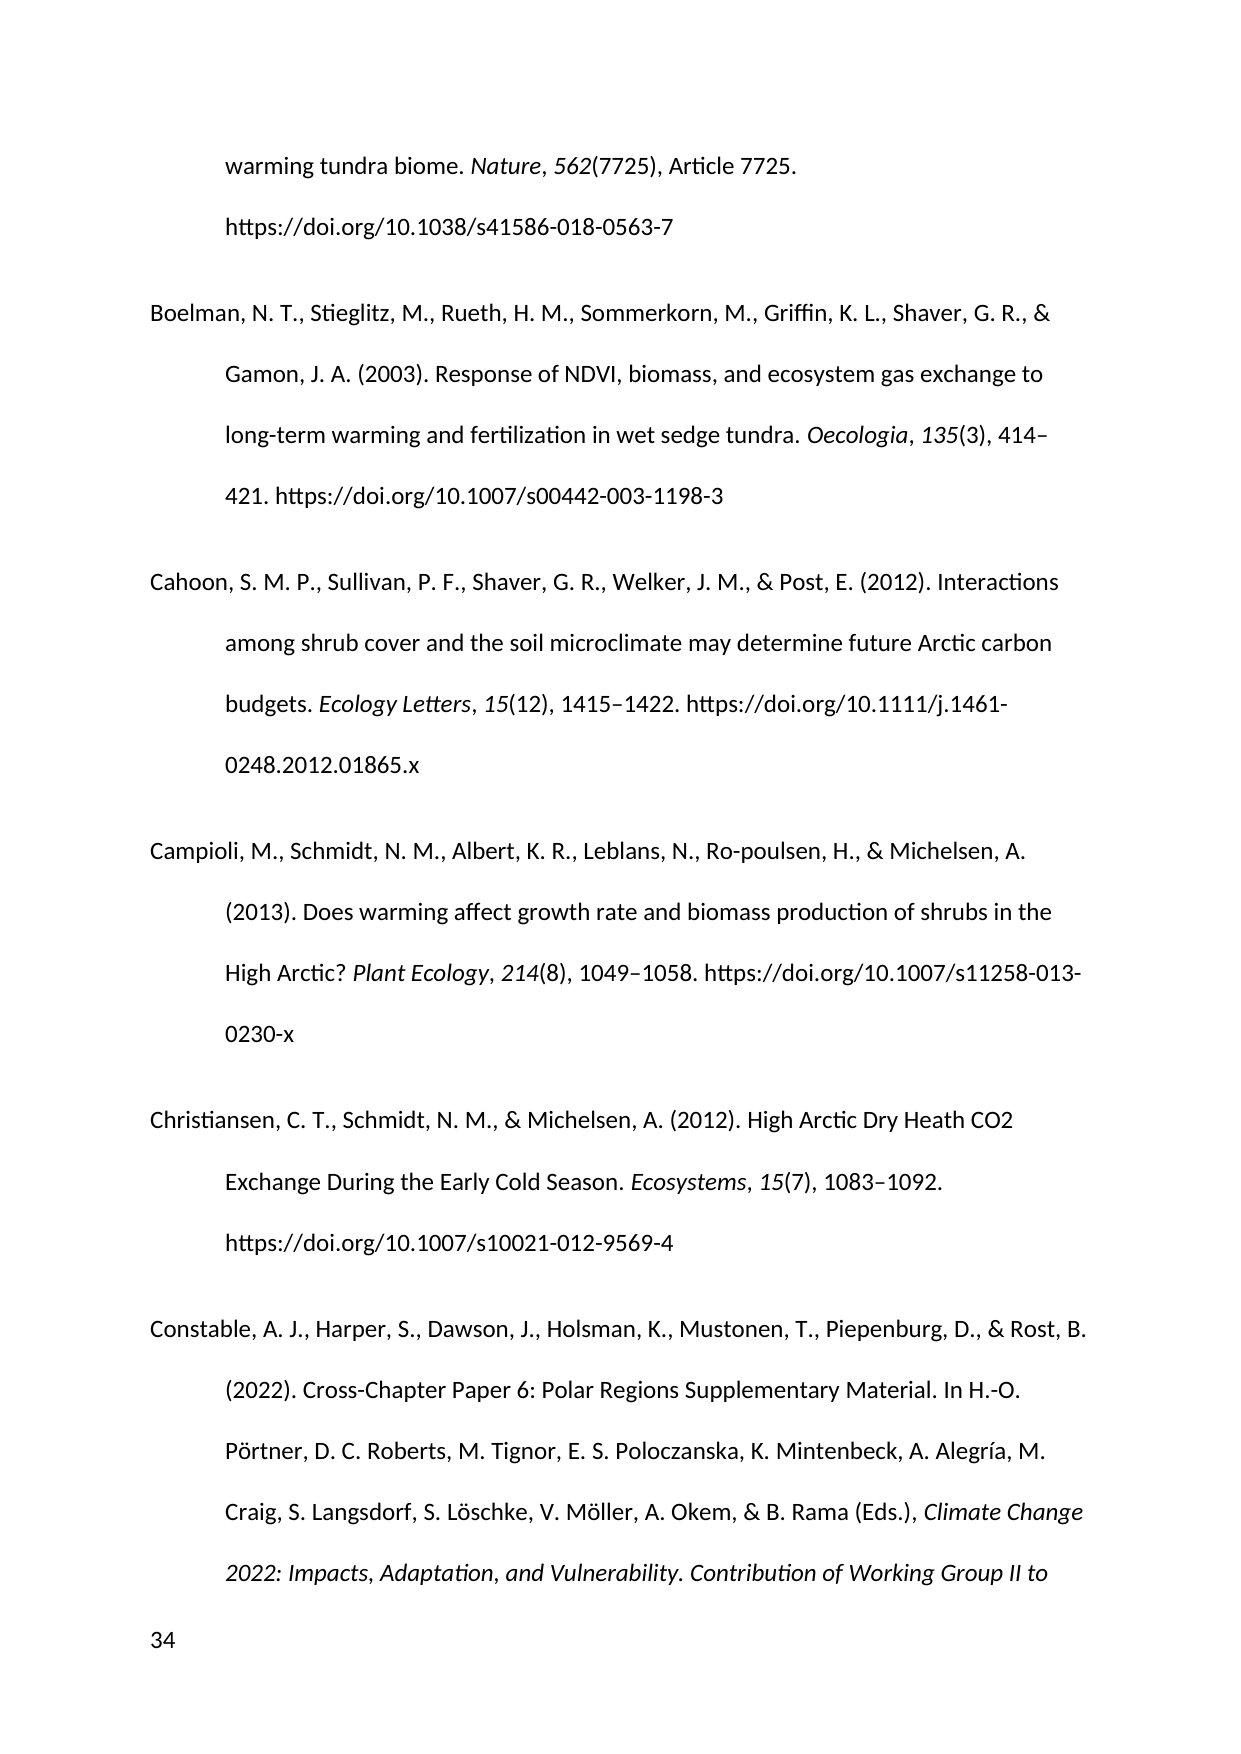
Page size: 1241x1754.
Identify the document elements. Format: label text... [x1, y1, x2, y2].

text Campioli, M., Schmidt, N. M., Albert, K. R., Leblans, N., Ro-poulsen, H., & Michelsen, A. (2013). Does warming affect growth rate and biomass production of shrubs in the High Arctic? Plant Ecology, 214(8), 1049–1058. https://doi.org/10.1007/s11258-013-0230-x [150, 835, 1090, 1049]
text Boelman, N. T., Stieglitz, M., Rueth, H. M., Sommerkorn, M., Griffin, K. L., Shaver, G. R., & Gamon, J. A. (2003). Response of NDVI, biomass, and ecosystem gas exchange to long-term warming and fertilization in wet sedge tundra. Oecologia, 135(3), 414–421. https://doi.org/10.1007/s00442-003-1198-3 [150, 297, 1090, 511]
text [150, 1313, 1090, 1587]
text Cahoon, S. M. P., Sullivan, P. F., Shaver, G. R., Welker, J. M., & Post, E. (2012). Interactions among shrub cover and the soil microclimate may determine future Arctic carbon budgets. Ecology Letters, 15(12), 1415–1422. https://doi.org/10.1111/j.1461-0248.2012.01865.x [150, 566, 1090, 780]
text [150, 150, 1090, 242]
text Christiansen, C. T., Schmidt, N. M., & Michelsen, A. (2012). High Arctic Dry Heath CO2 Exchange During the Early Cold Season. Ecosystems, 15(7), 1083–1092. https://doi.org/10.1007/s10021-012-9569-4 [150, 1104, 1090, 1257]
